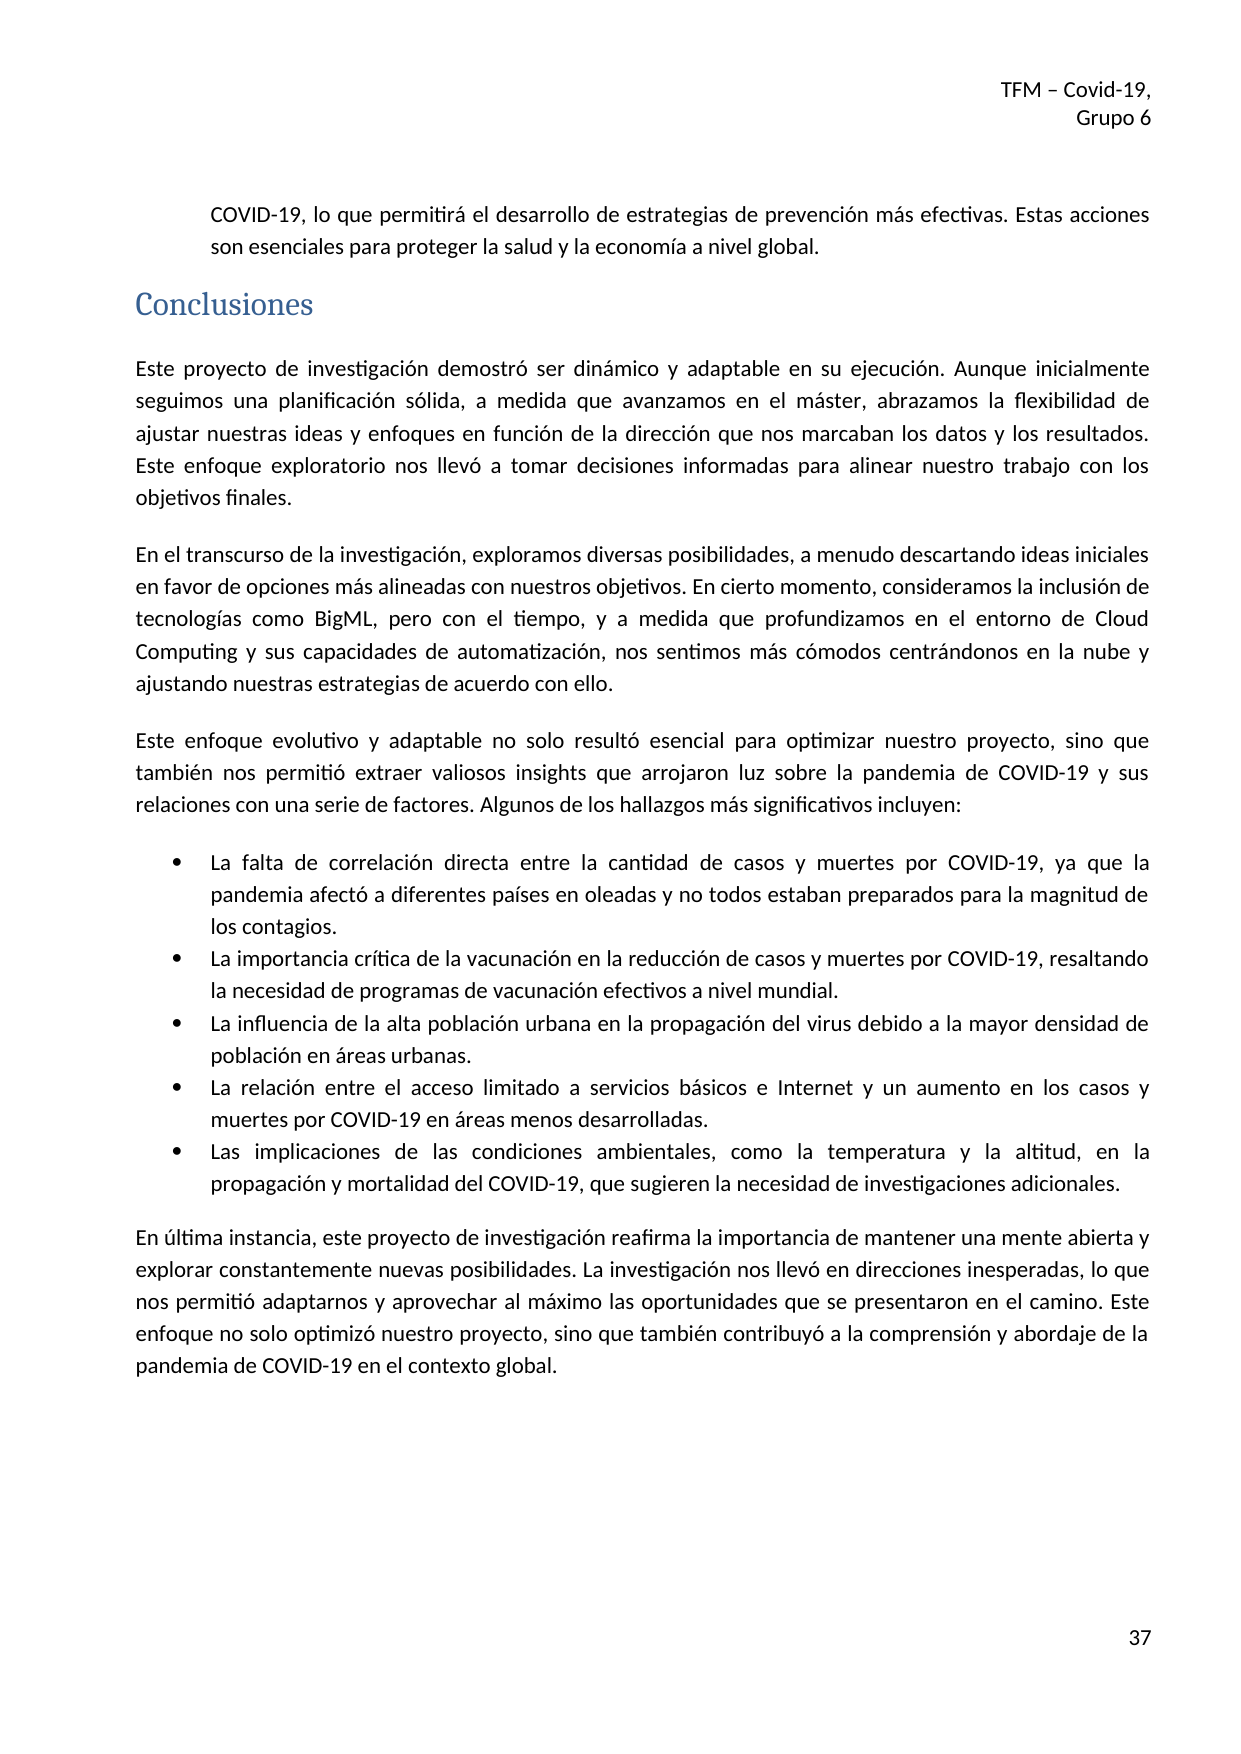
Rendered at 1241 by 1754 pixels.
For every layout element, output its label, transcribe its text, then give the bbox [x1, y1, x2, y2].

list La importancia crítica de la vacunación en la reducción de casos y muertes por COVID-19, resaltando la necesidad de programas de vacunación efectivos a nivel mundial. [173, 944, 1151, 1004]
list La relación entre el acceso limitado a servicios básicos e Internet y un aumento en los casos y muertes por COVID-19 en áreas menos desarrolladas. [173, 1073, 1151, 1133]
list La influencia de la alta población urbana en la propagación del virus debido a la mayor densidad de población en áreas urbanas. [173, 1009, 1151, 1069]
list La falta de correlación directa entre la cantidad de casos y muertes por COVID-19, ya que la pandemia afectó a diferentes países en oleadas y no todos estaban preparados para la magnitud de los contagios. [173, 848, 1151, 940]
text Este enfoque evolutivo y adaptable no solo resultó esencial para optimizar nuestro proyecto, sino que también nos permitió extraer valiosos insights que arrojaron luz sobre la pandemia de COVID-19 y sus relaciones con una serie de factores. Algunos de los hallazgos más significativos incluyen: [135, 726, 1151, 818]
text Este proyecto de investigación demostró ser dinámico y adaptable en su ejecución. Aunque inicialmente seguimos una planificación sólida, a medida que avanzamos en el máster, abrazamos la flexibilidad de ajustar nuestras ideas y enfoques en función de la dirección que nos marcaban los datos y los resultados. Este enfoque exploratorio nos llevó a tomar decisiones informadas para alinear nuestro trabajo con los objetivos finales. [135, 354, 1151, 511]
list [173, 200, 1151, 260]
text En el transcurso de la investigación, exploramos diversas posibilidades, a menudo descartando ideas iniciales en favor de opciones más alineadas con nuestros objetivos. En cierto momento, consideramos la inclusión de tecnologías como BigML, pero con el tiempo, y a medida que profundizamos en el entorno de Cloud Computing y sus capacidades de automatización, nos sentimos más cómodos centrándonos en la nube y ajustando nuestras estrategias de acuerdo con ello. [135, 540, 1151, 697]
text En última instancia, este proyecto de investigación reafirma la importancia de mantener una mente abierta y explorar constantemente nuevas posibilidades. La investigación nos llevó en direcciones inesperadas, lo que nos permitió adaptarnos y aprovechar al máximo las oportunidades que se presentaron en el camino. Este enfoque no solo optimizó nuestro proyecto, sino que también contribuyó a la comprensión y abordaje de la pandemia de COVID-19 en el contexto global. [135, 1223, 1151, 1379]
list Las implicaciones de las condiciones ambientales, como la temperatura y la altitud, en la propagación y mortalidad del COVID-19, que sugieren la necesidad de investigaciones adicionales. [173, 1137, 1151, 1198]
subtitle Conclusiones [135, 285, 1151, 323]
